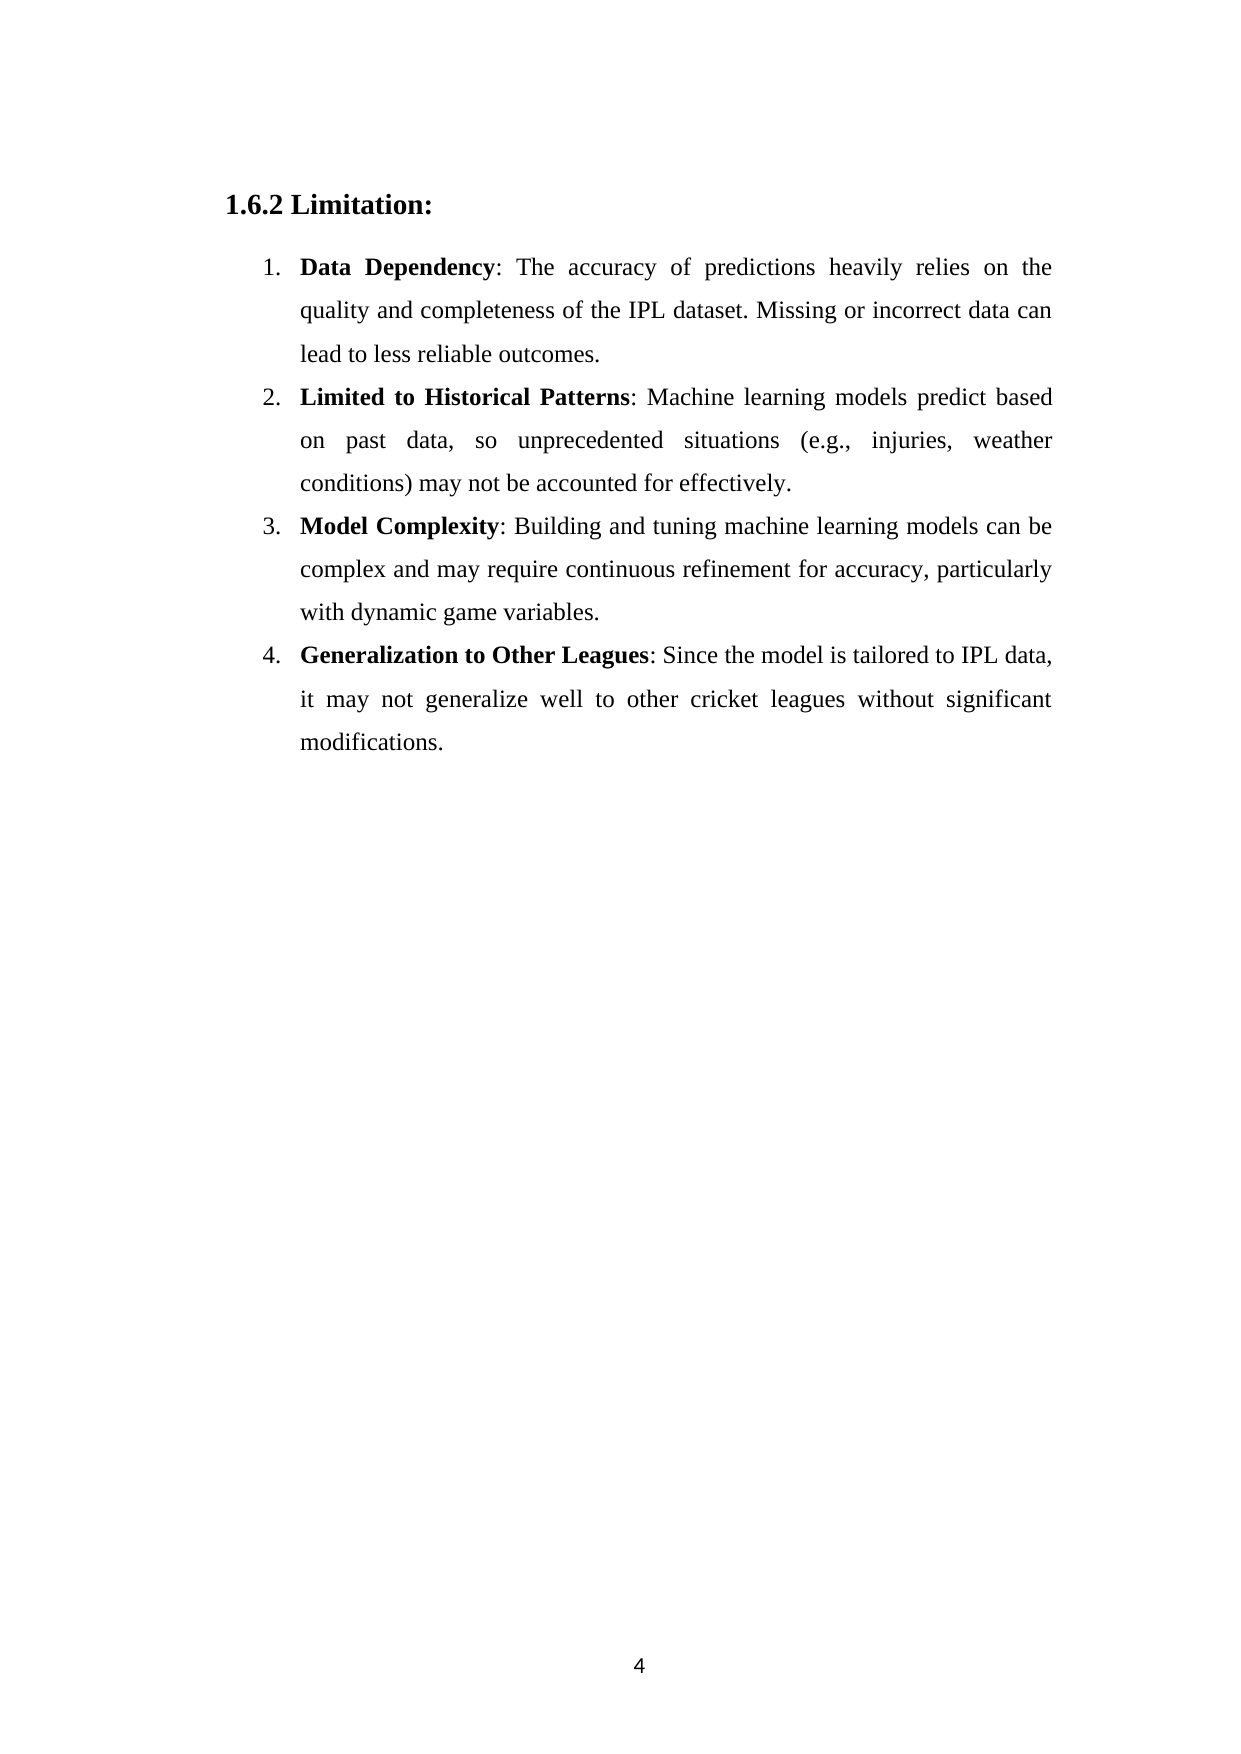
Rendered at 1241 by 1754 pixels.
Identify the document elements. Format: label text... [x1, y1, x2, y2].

list Generalization to Other Leagues: Since the model is tailored to IPL data, it may not generalize well to other cricket leagues without significant modifications. [262, 713, 1053, 828]
list Limited to Historical Patterns: Machine learning models predict based on past data, so unprecedented situations (e.g., injuries, weather conditions) may not be accounted for effectively. [262, 454, 1053, 569]
list Model Complexity: Building and tuning machine learning models can be complex and may require continuous refinement for accuracy, particularly with dynamic game variables. [262, 583, 1053, 698]
list Data Dependency: The accuracy of predictions heavily relies on the quality and completeness of the IPL dataset. Missing or incorrect data can lead to less reliable outcomes. [262, 325, 1053, 440]
subtitle 1.6.2 Limitation: [225, 259, 1053, 293]
